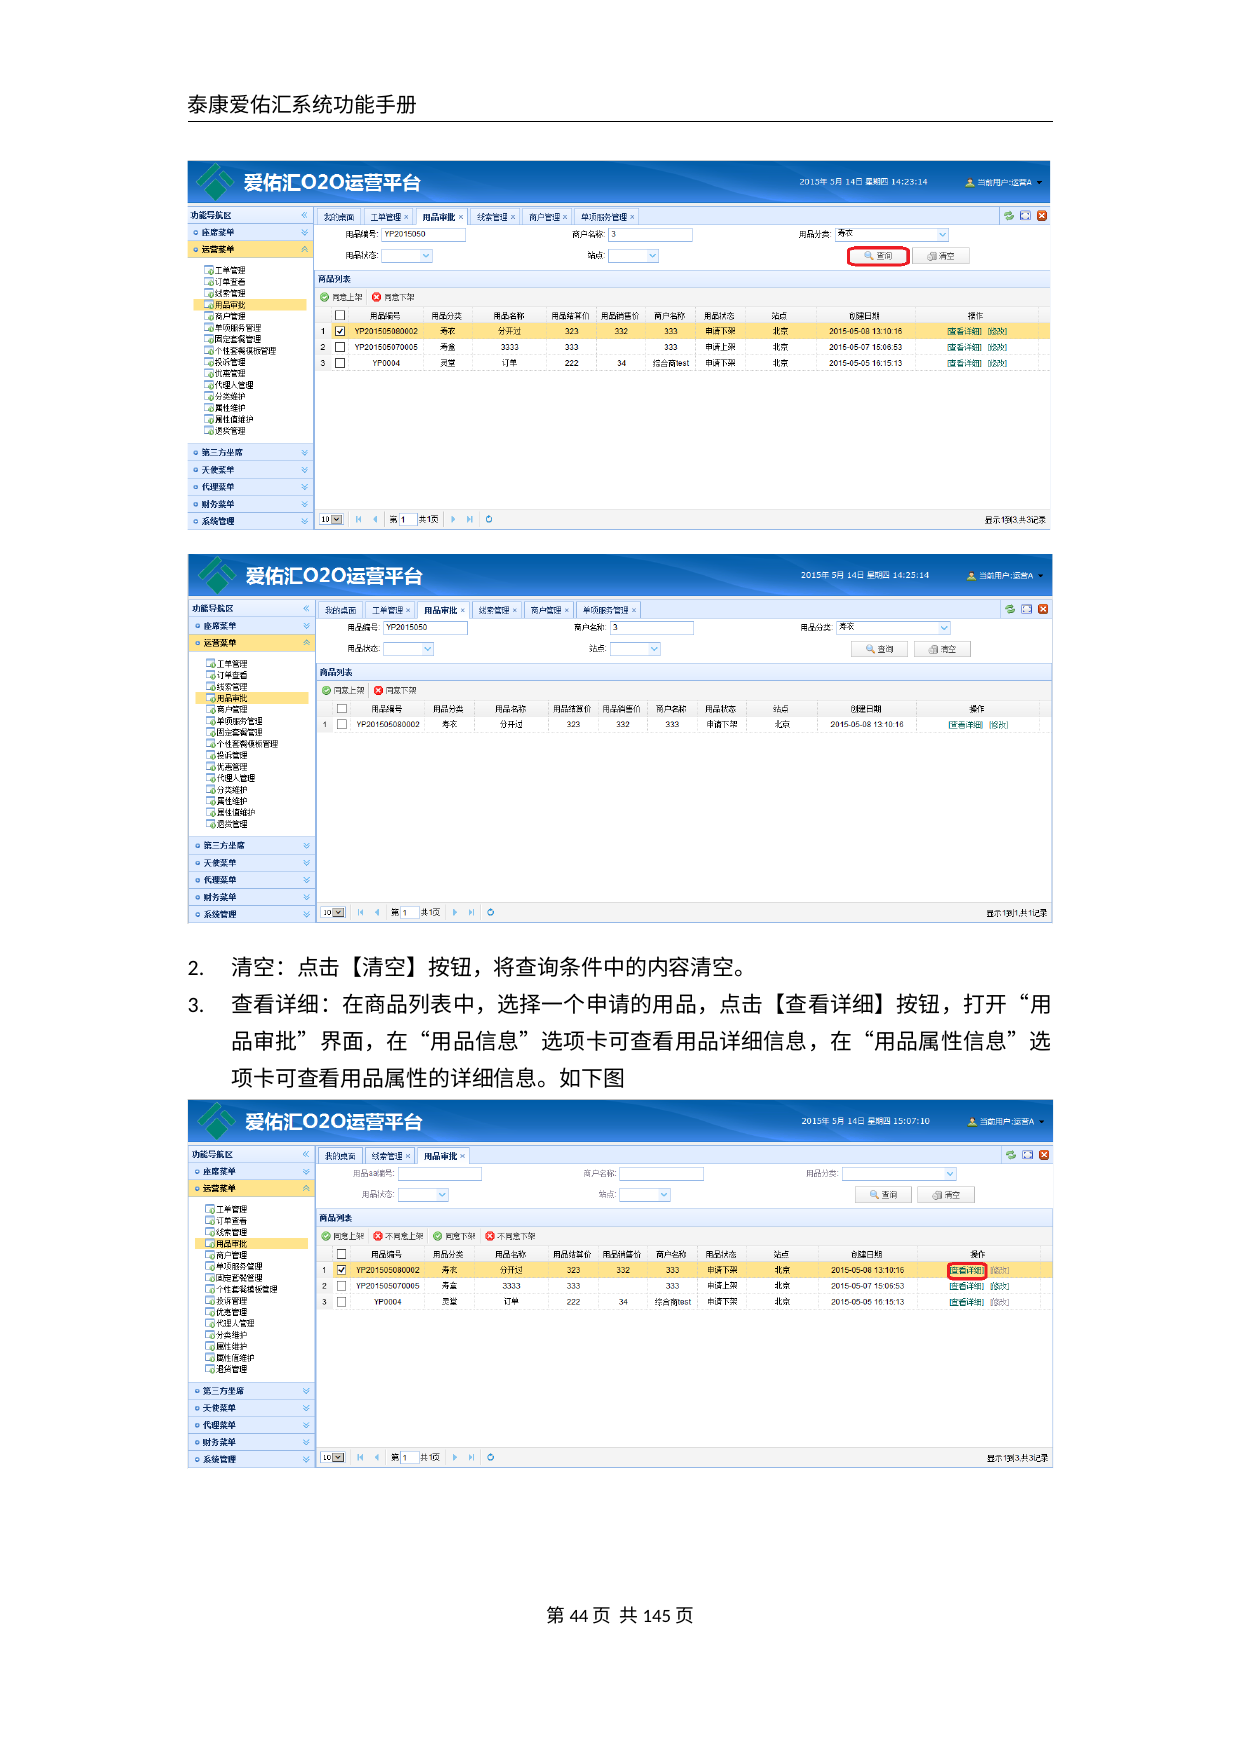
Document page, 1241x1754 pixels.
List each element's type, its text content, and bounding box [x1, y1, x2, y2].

picture [187, 160, 1050, 531]
picture [187, 1098, 1054, 1469]
list 清空：点击【清空】按钮，将查询条件中的内容清空。 [187, 949, 1053, 982]
list 查看详细：在商品列表中，选择一个申请的用品，点击【查看详细】按钮，打开“用品审批”界面，在“用品信息”选项卡可查看用品详细信息，在“用品属性信息”选项卡可查看用品属性的详细信息。如下图 [187, 986, 1053, 1093]
picture [187, 554, 1053, 924]
